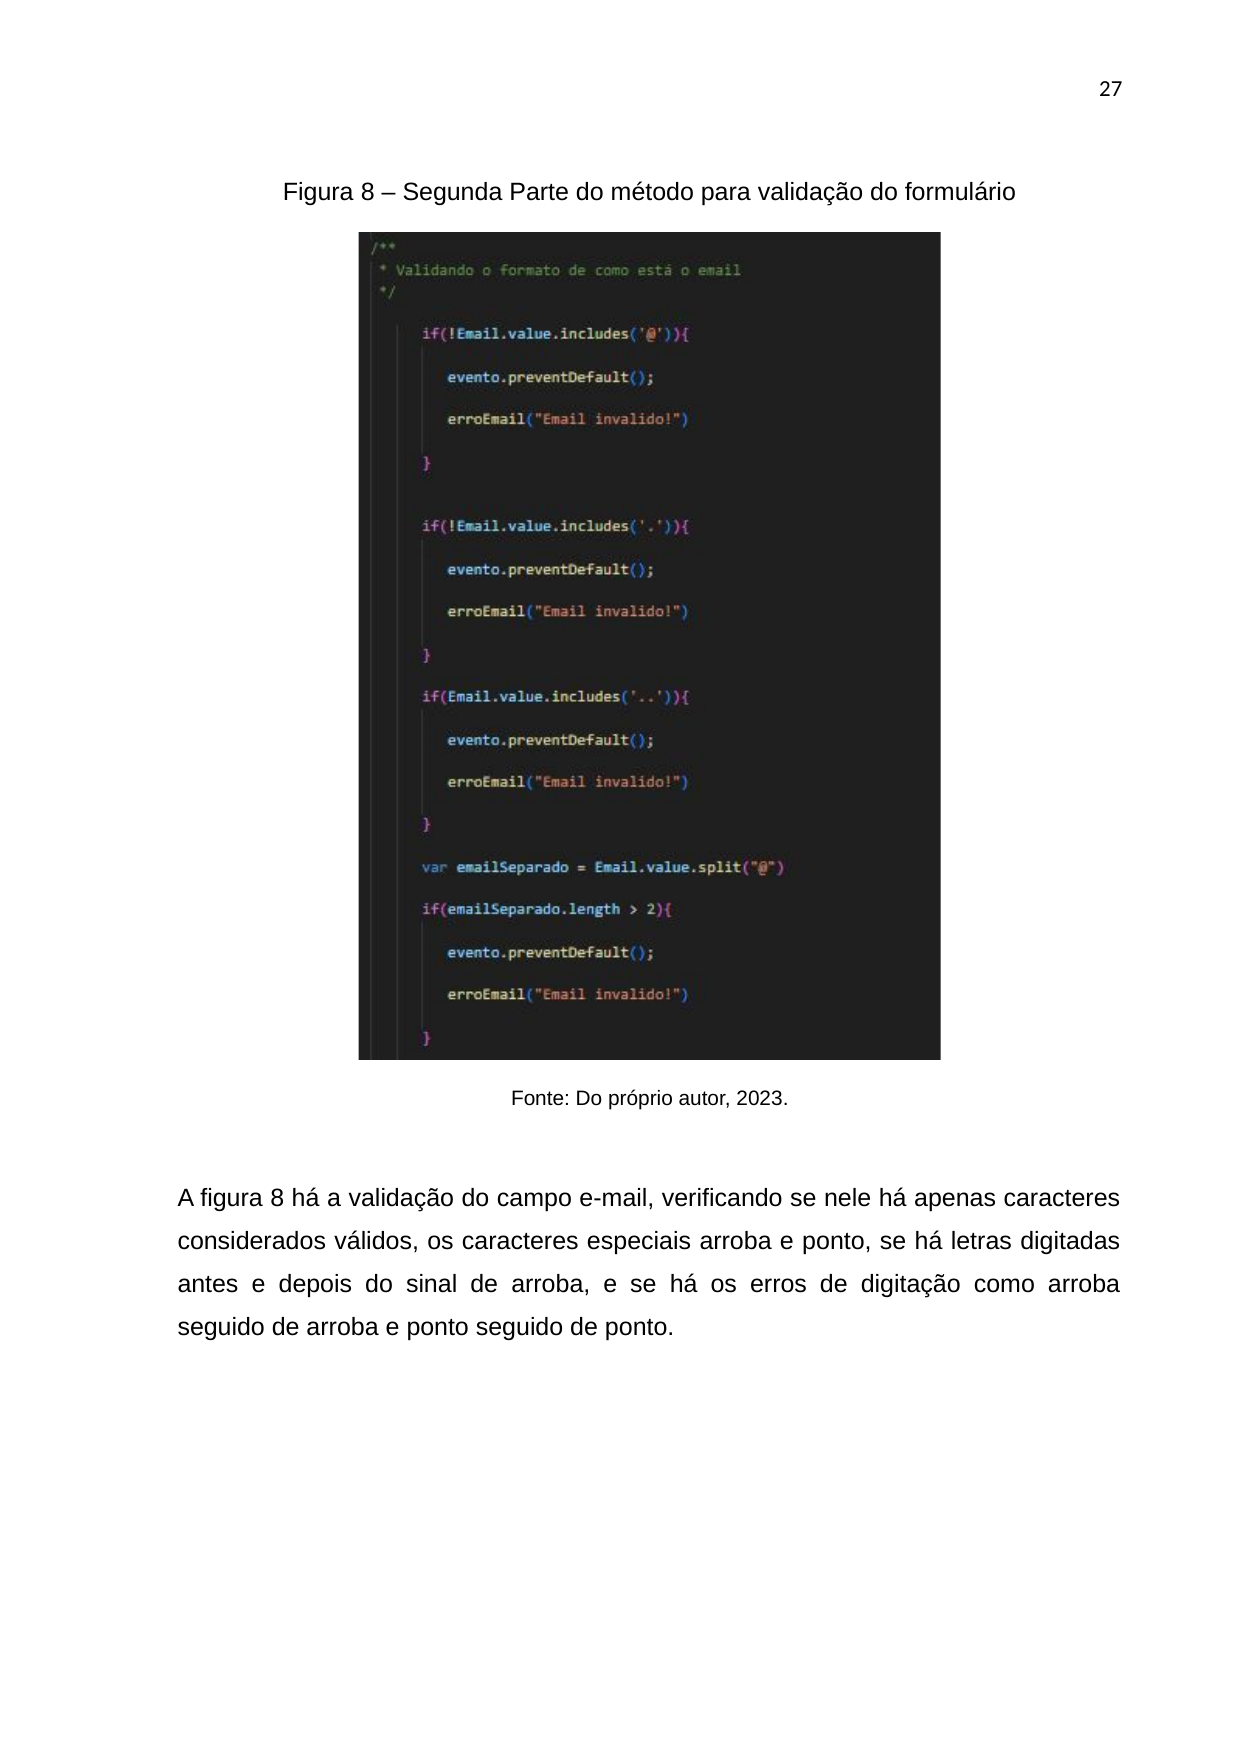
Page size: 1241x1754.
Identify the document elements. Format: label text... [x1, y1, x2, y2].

text Fonte: Do próprio autor, 2023. [177, 1086, 1122, 1110]
picture [358, 232, 941, 1060]
text Figura 8 – Segunda Parte do método para validação do formulário [177, 177, 1122, 206]
text A figura 8 há a validação do campo e-mail, verificando se nele há apenas caracteres considerados válidos, os caracteres especiais arroba e ponto, se há letras digitadas antes e depois do sinal de arroba, e se há os erros de digitação como arroba seguido de arroba e ponto seguido de ponto. [177, 1183, 1122, 1341]
